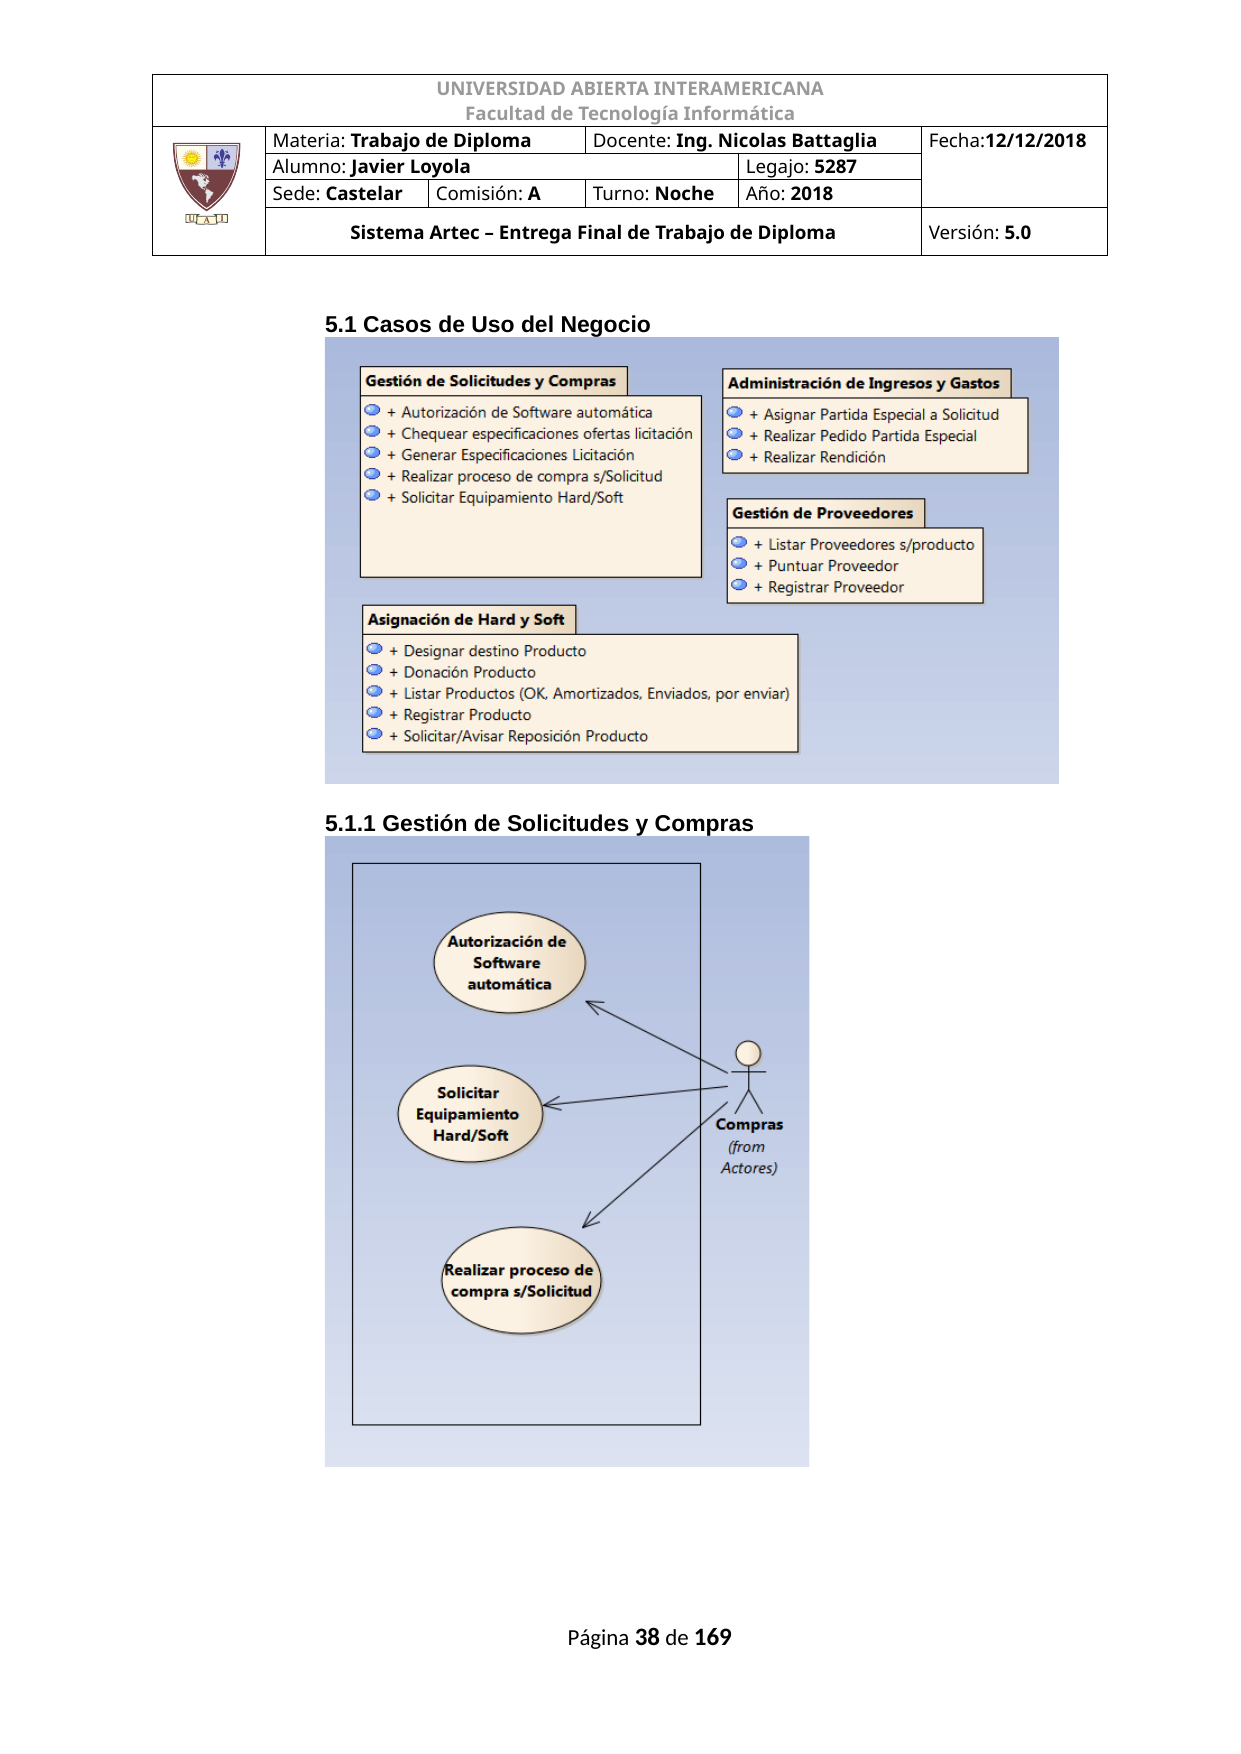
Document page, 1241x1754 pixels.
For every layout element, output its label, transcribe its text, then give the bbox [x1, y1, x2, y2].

text 5.1 Casos de Uso del Negocio [325, 311, 1122, 337]
picture [157, 136, 257, 228]
picture [324, 337, 1059, 784]
picture [324, 836, 810, 1467]
text 5.1.1 Gestión de Solicitudes y Compras [325, 810, 1122, 837]
